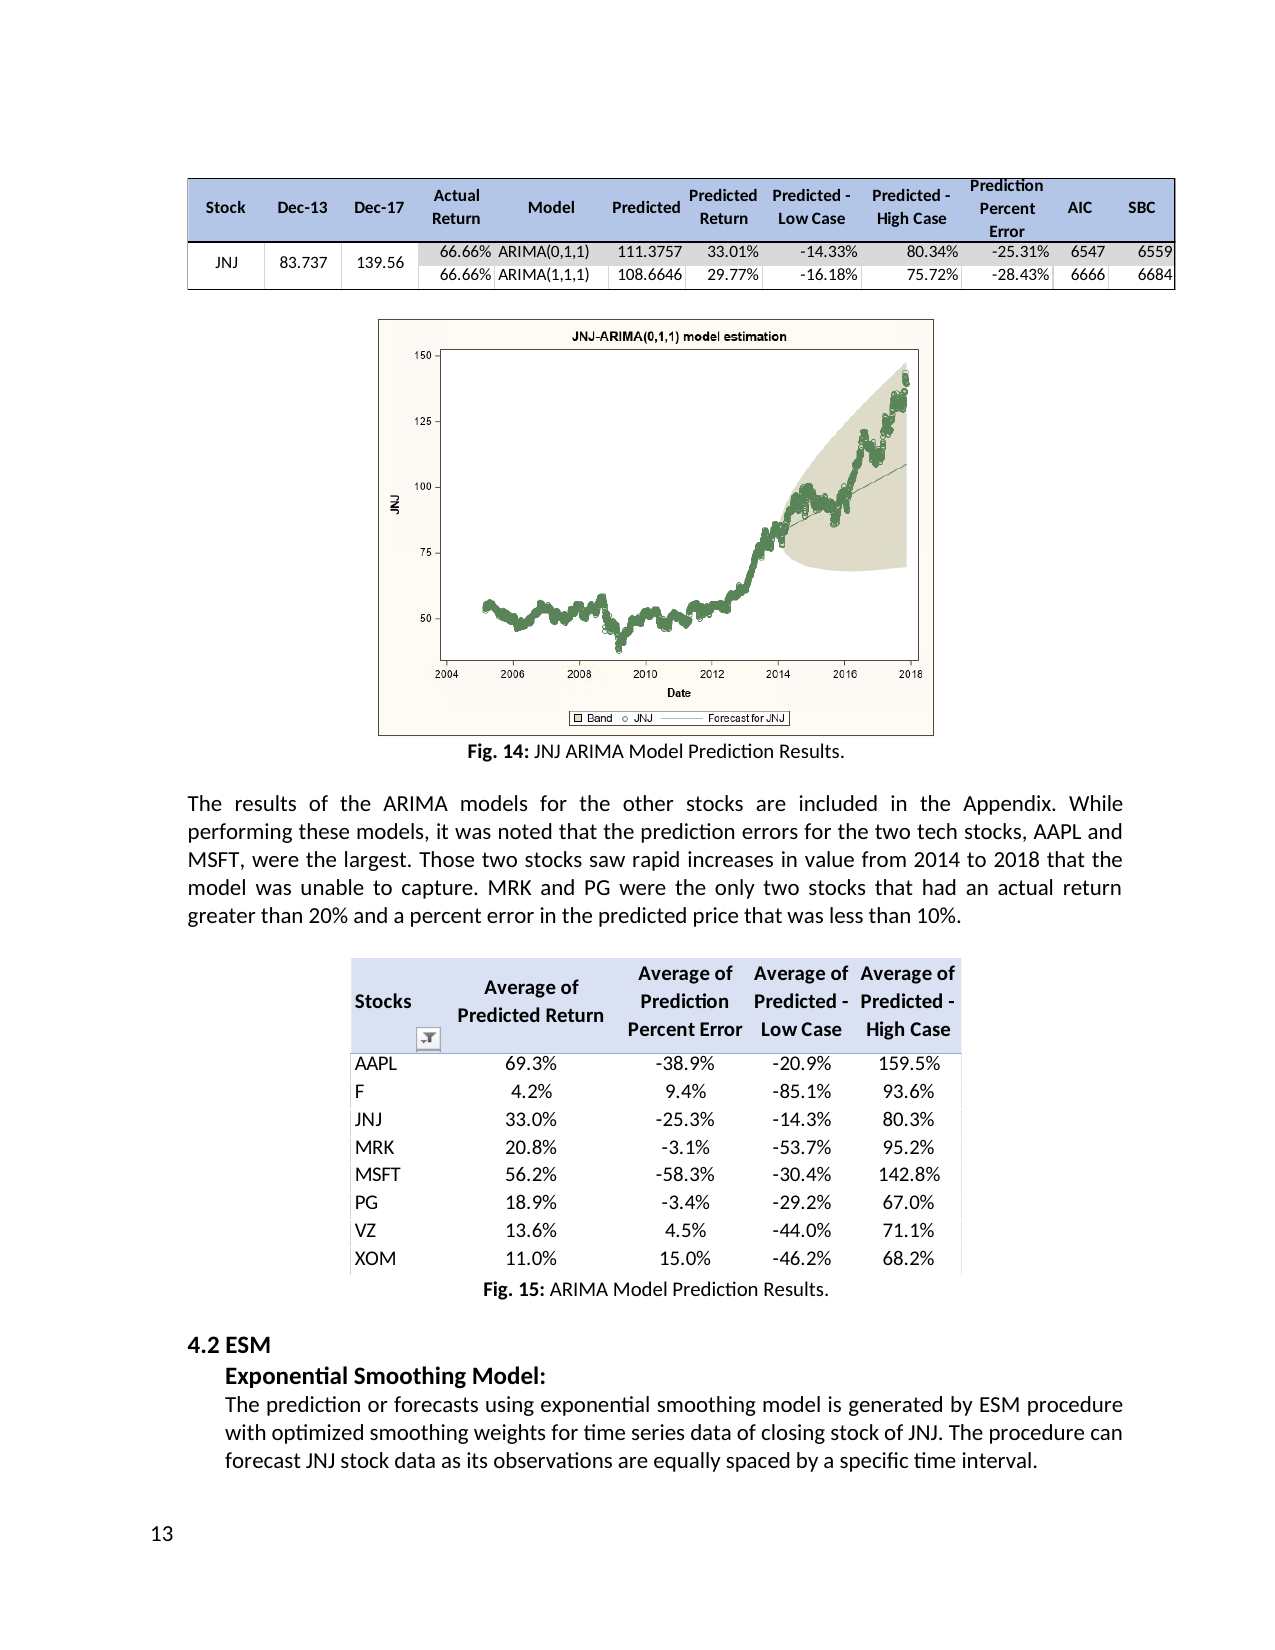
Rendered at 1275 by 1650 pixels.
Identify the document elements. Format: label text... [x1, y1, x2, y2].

text Fig. 14: JNJ ARIMA Model Prediction Results. [187, 738, 1125, 763]
text The prediction or forecasts using exponential smoothing model is generated by ESM procedure with optimized smoothing weights for time series data of closing stock of JNJ. The procedure can forecast JNJ stock data as its observations are equally spaced by a specific time interval. [225, 1391, 1125, 1474]
text Fig. 15: ARIMA Model Prediction Results. [187, 1276, 1125, 1301]
text 4.2 ESM [187, 1329, 1125, 1360]
text Exponential Smoothing Model: [150, 1360, 1125, 1391]
text The results of the ARIMA models for the other stocks are included in the Appendix. While performing these models, it was noted that the prediction errors for the two tech stocks, AAPL and MSFT, were the largest. Those two stocks saw rapid increases in value from 2014 to 2018 that the model was unable to capture. MRK and PG were the only two stocks that had an actual return greater than 20% and a percent error in the predicted price that was less than 10%. [187, 789, 1125, 929]
picture [377, 318, 935, 738]
